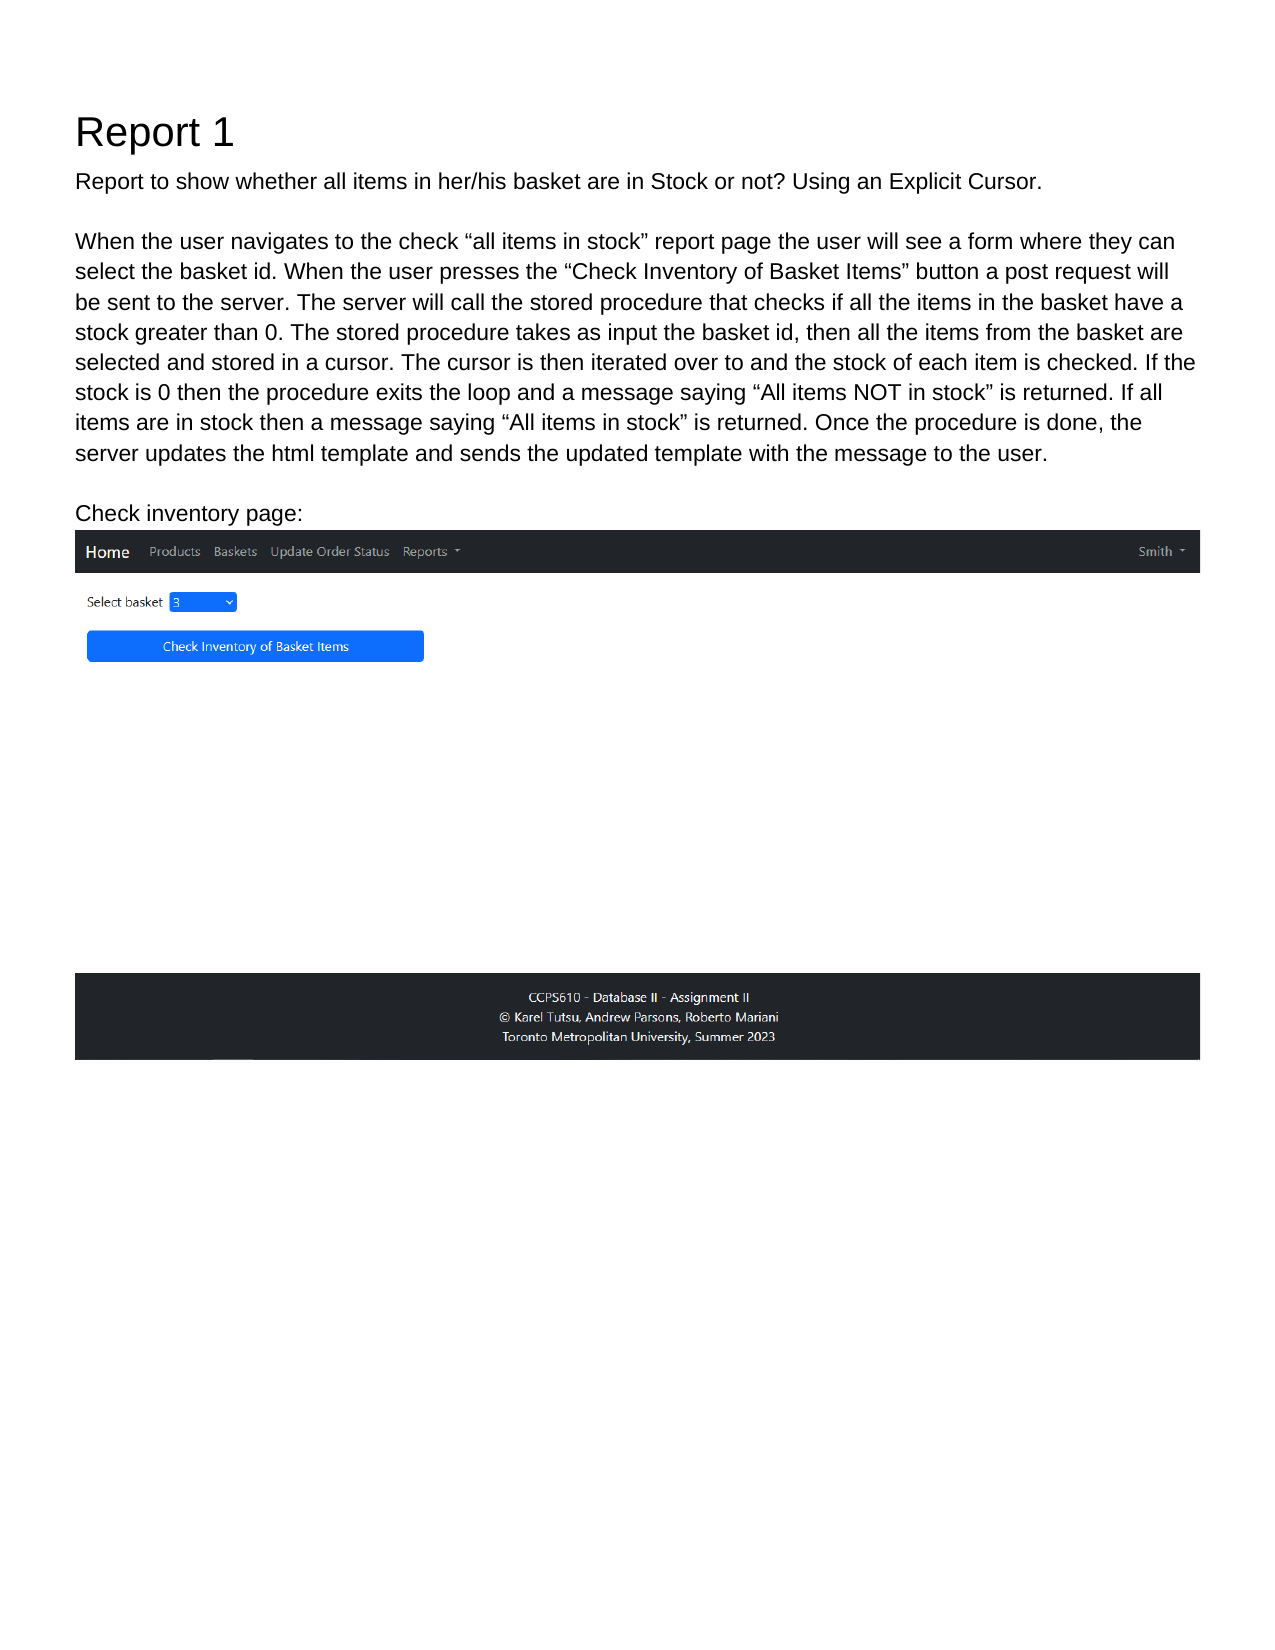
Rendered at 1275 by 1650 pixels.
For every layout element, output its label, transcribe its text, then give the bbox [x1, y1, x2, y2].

text Check inventory page: [75, 500, 1200, 526]
text When the user navigates to the check “all items in stock” report page the user will see a form where they can select the basket id. When the user presses the “Check Inventory of Basket Items” button a post request will be sent to the server. The server will call the stored procedure that checks if all the items in the basket have a stock greater than 0. The stored procedure takes as input the basket id, then all the items from the basket are selected and stored in a cursor. The cursor is then iterated over to and the stock of each item is checked. If the stock is 0 then the procedure exits the loop and a message saying “All items NOT in stock” is returned. If all items are in stock then a message saying “All items in stock” is returned. Once the procedure is done, the server updates the html template and sends the updated template with the message to the user. [75, 228, 1200, 466]
text Report to show whether all items in her/his basket are in Stock or not? Using an Explicit Cursor. [75, 168, 1200, 194]
subtitle Report 1 [75, 107, 1200, 155]
picture [75, 530, 1200, 1060]
